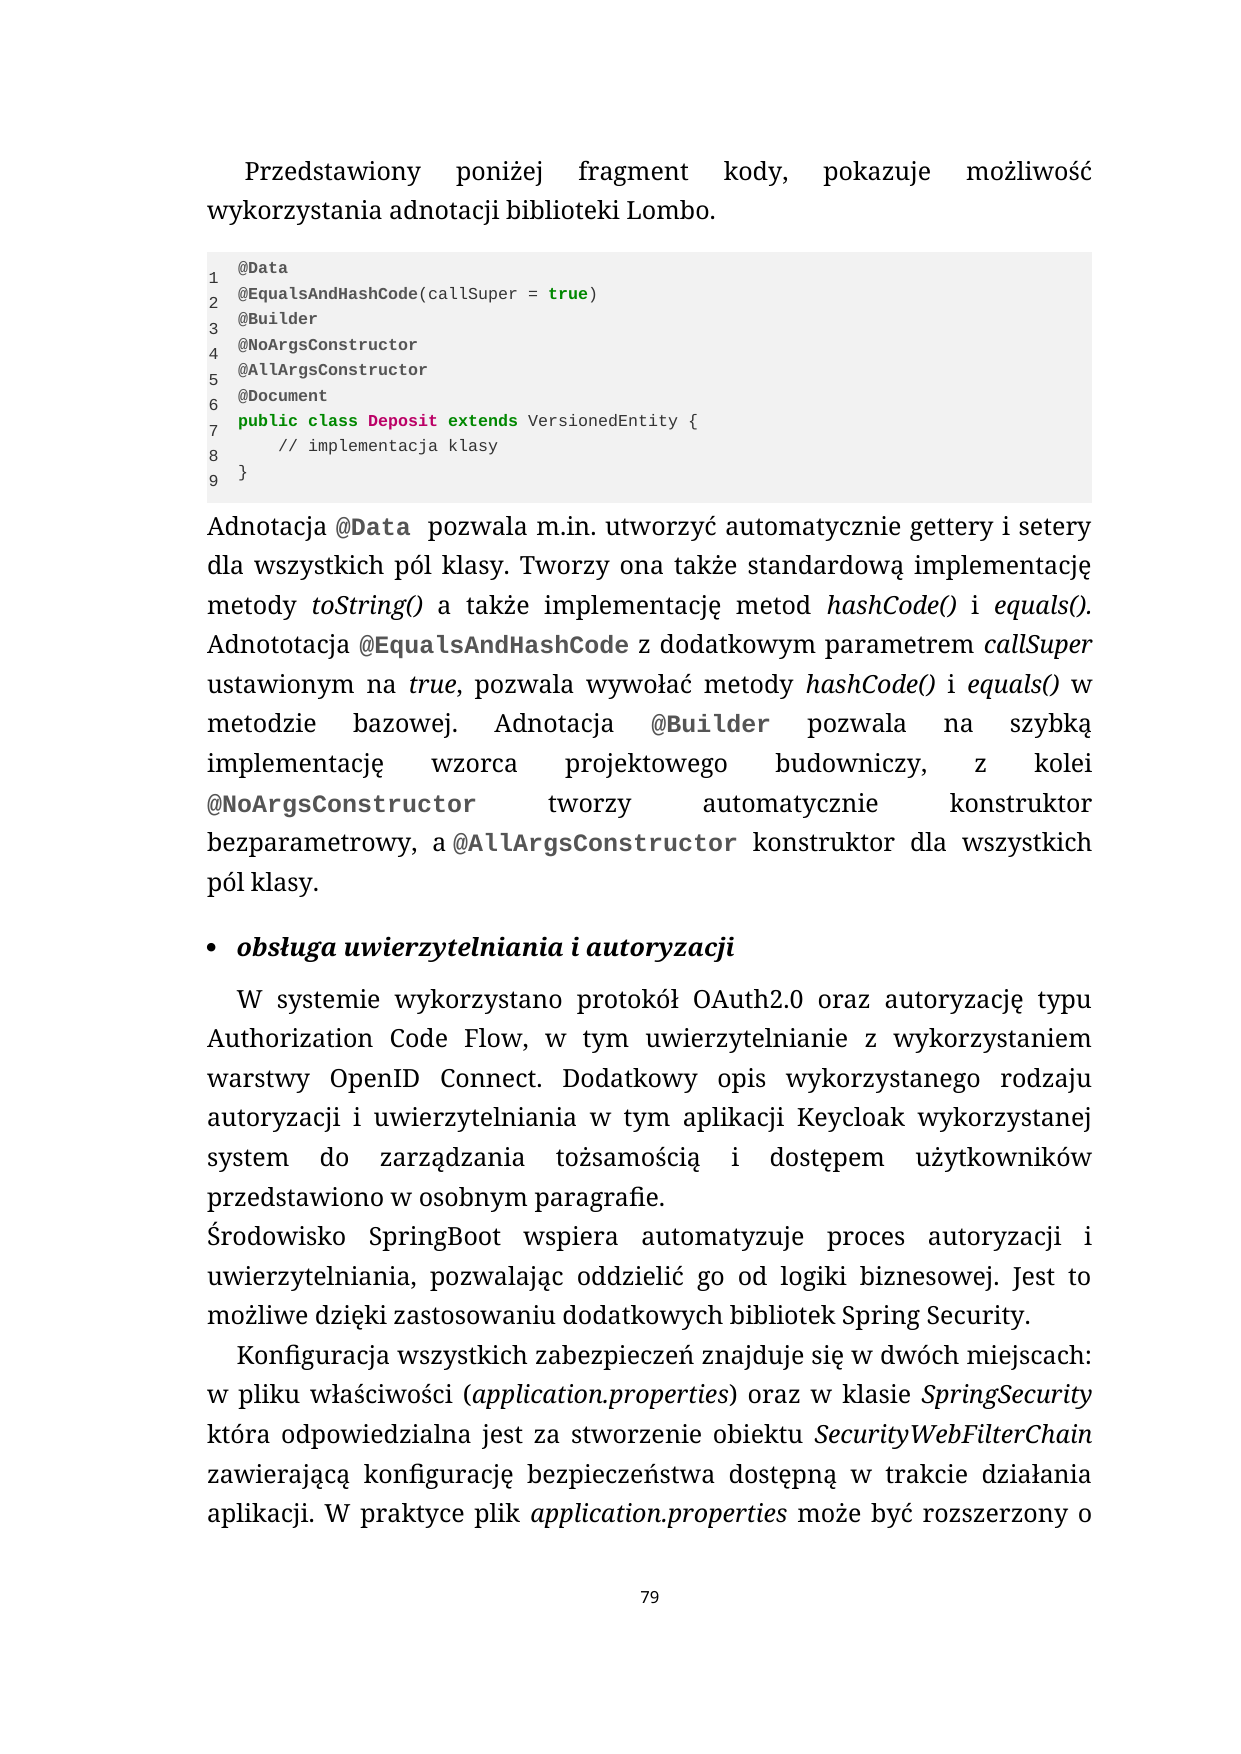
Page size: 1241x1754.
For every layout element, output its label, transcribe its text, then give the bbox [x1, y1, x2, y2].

text obsługa uwierzytelniania i autoryzacji [207, 924, 1092, 963]
text Adnotacja @Data pozwala m.in. utworzyć automatycznie gettery i setery dla wszystkich pól klasy. Tworzy ona także standardową implementację metody toString() a także implementację metod hashCode() i equals(). Adnototacja @EqualsAndHashCode z dodatkowym parametrem callSuper ustawionym na true, pozwala wywołać metody hashCode() i equals() w metodzie bazowej. Adnotacja @Builder pozwala na szybką implementację wzorca projektowego budowniczy, z kolei @NoArgsConstructor tworzy automatycznie konstruktor bezparametrowy, a @AllArgsConstructor konstruktor dla wszystkich pól klasy. [207, 503, 1092, 899]
table_header @Data @EqualsAndHashCode(callSuper = true) @Builder @NoArgsConstructor @AllArgsConstructor @Document public class Deposit extends VersionedEntity { // implementacja klasy } [236, 252, 1092, 503]
text Środowisko SpringBoot wspiera automatyzuje proces autoryzacji i uwierzytelniania, pozwalając oddzielić go od logiki biznesowej. Jest to możliwe dzięki zastosowaniu dodatkowych bibliotek Spring Security. [207, 1213, 1092, 1332]
table_header 1 2 3 4 5 6 7 8 9 [207, 252, 236, 503]
text W systemie wykorzystano protokół OAuth2.0 oraz autoryzację typu Authorization Code Flow, w tym uwierzytelnianie z wykorzystaniem warstwy OpenID Connect. Dodatkowy opis wykorzystanego rodzaju autoryzacji i uwierzytelniania w tym aplikacji Keycloak wykorzystanej system do zarządzania tożsamością i dostępem użytkowników przedstawiono w osobnym paragrafie. [207, 976, 1092, 1213]
text Przedstawiony poniżej fragment kody, pokazuje możliwość wykorzystania adnotacji biblioteki Lombo. [207, 148, 1092, 227]
